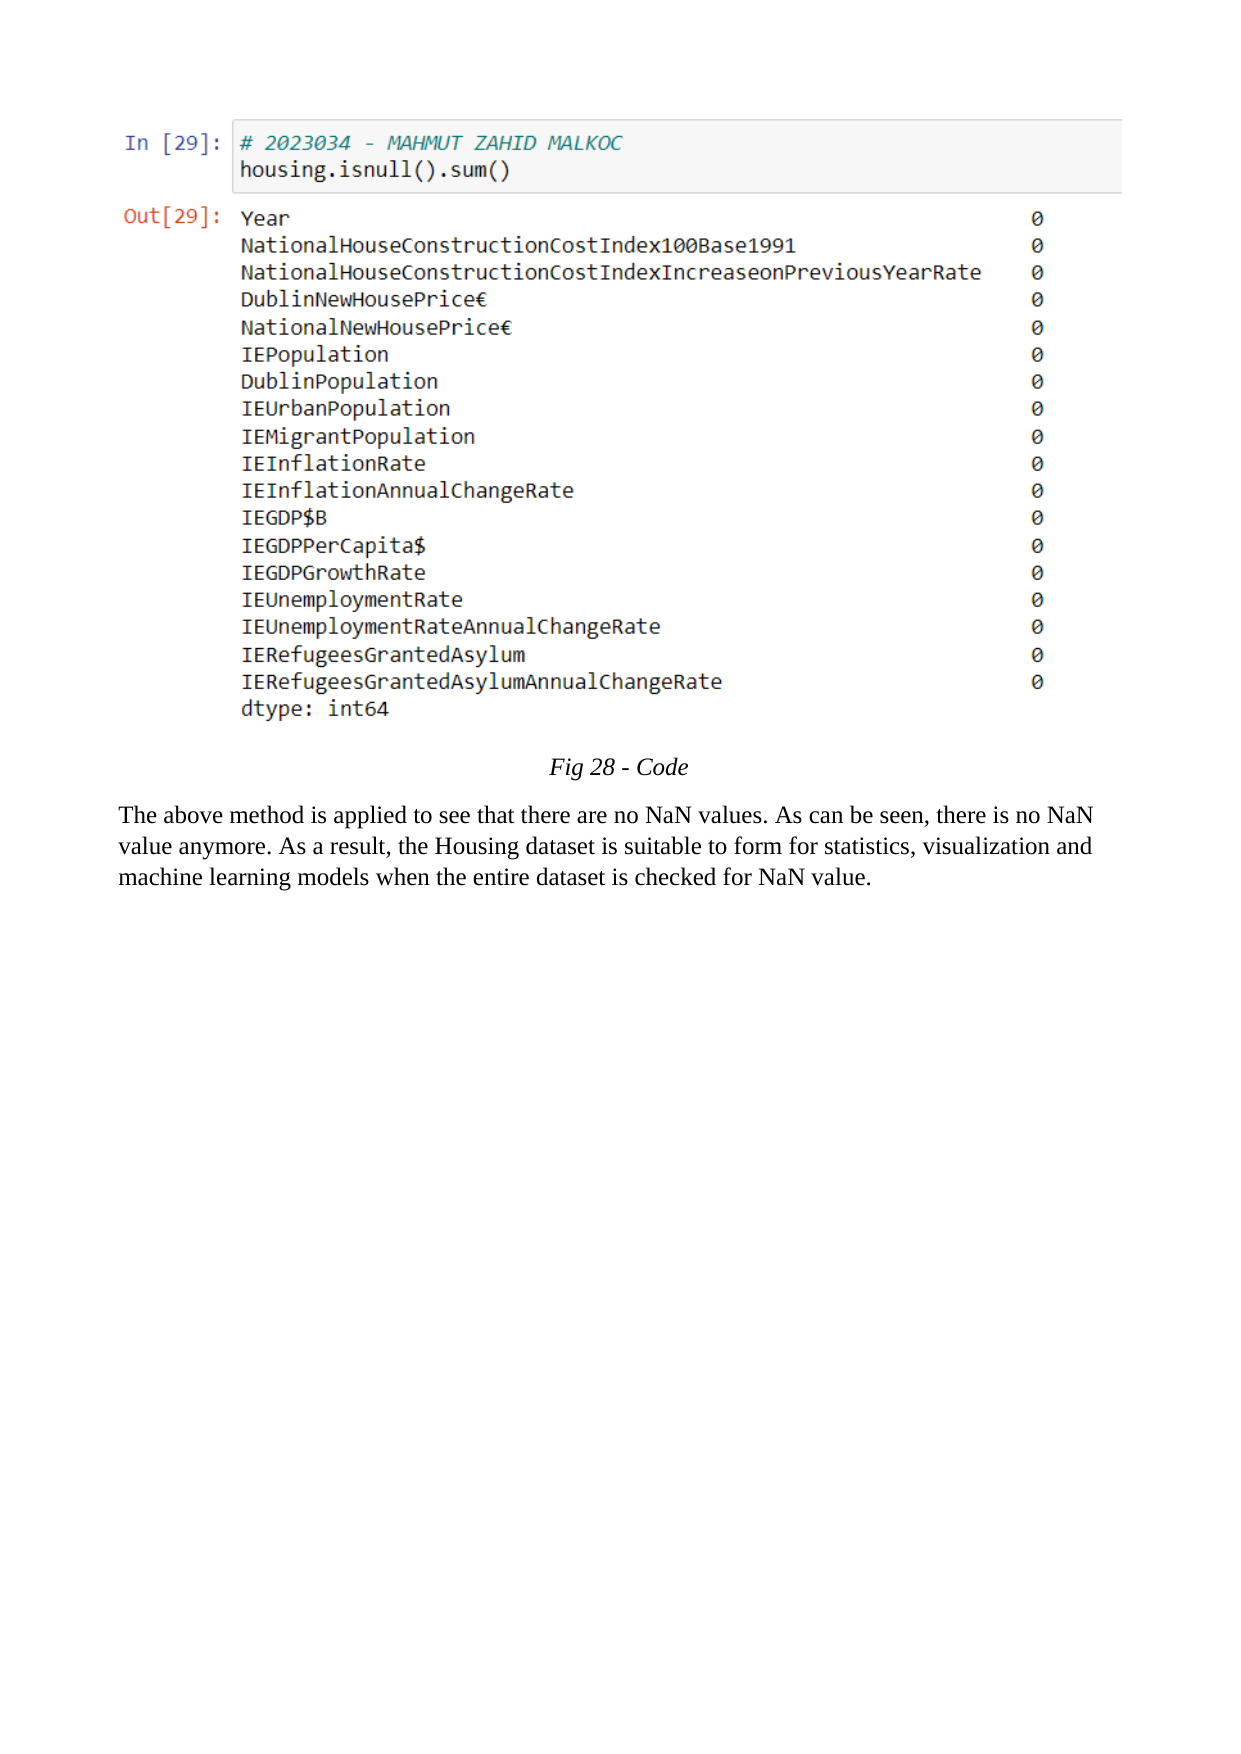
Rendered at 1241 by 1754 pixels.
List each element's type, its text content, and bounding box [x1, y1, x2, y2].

text Fig 28 - Code [118, 752, 1122, 781]
text The above method is applied to see that there are no NaN values. As can be seen, there is no NaN value anymore. As a result, the Housing dataset is suitable to form for statistics, visualization and machine learning models when the entire dataset is checked for NaN value. [118, 800, 1122, 891]
picture [118, 118, 1123, 734]
